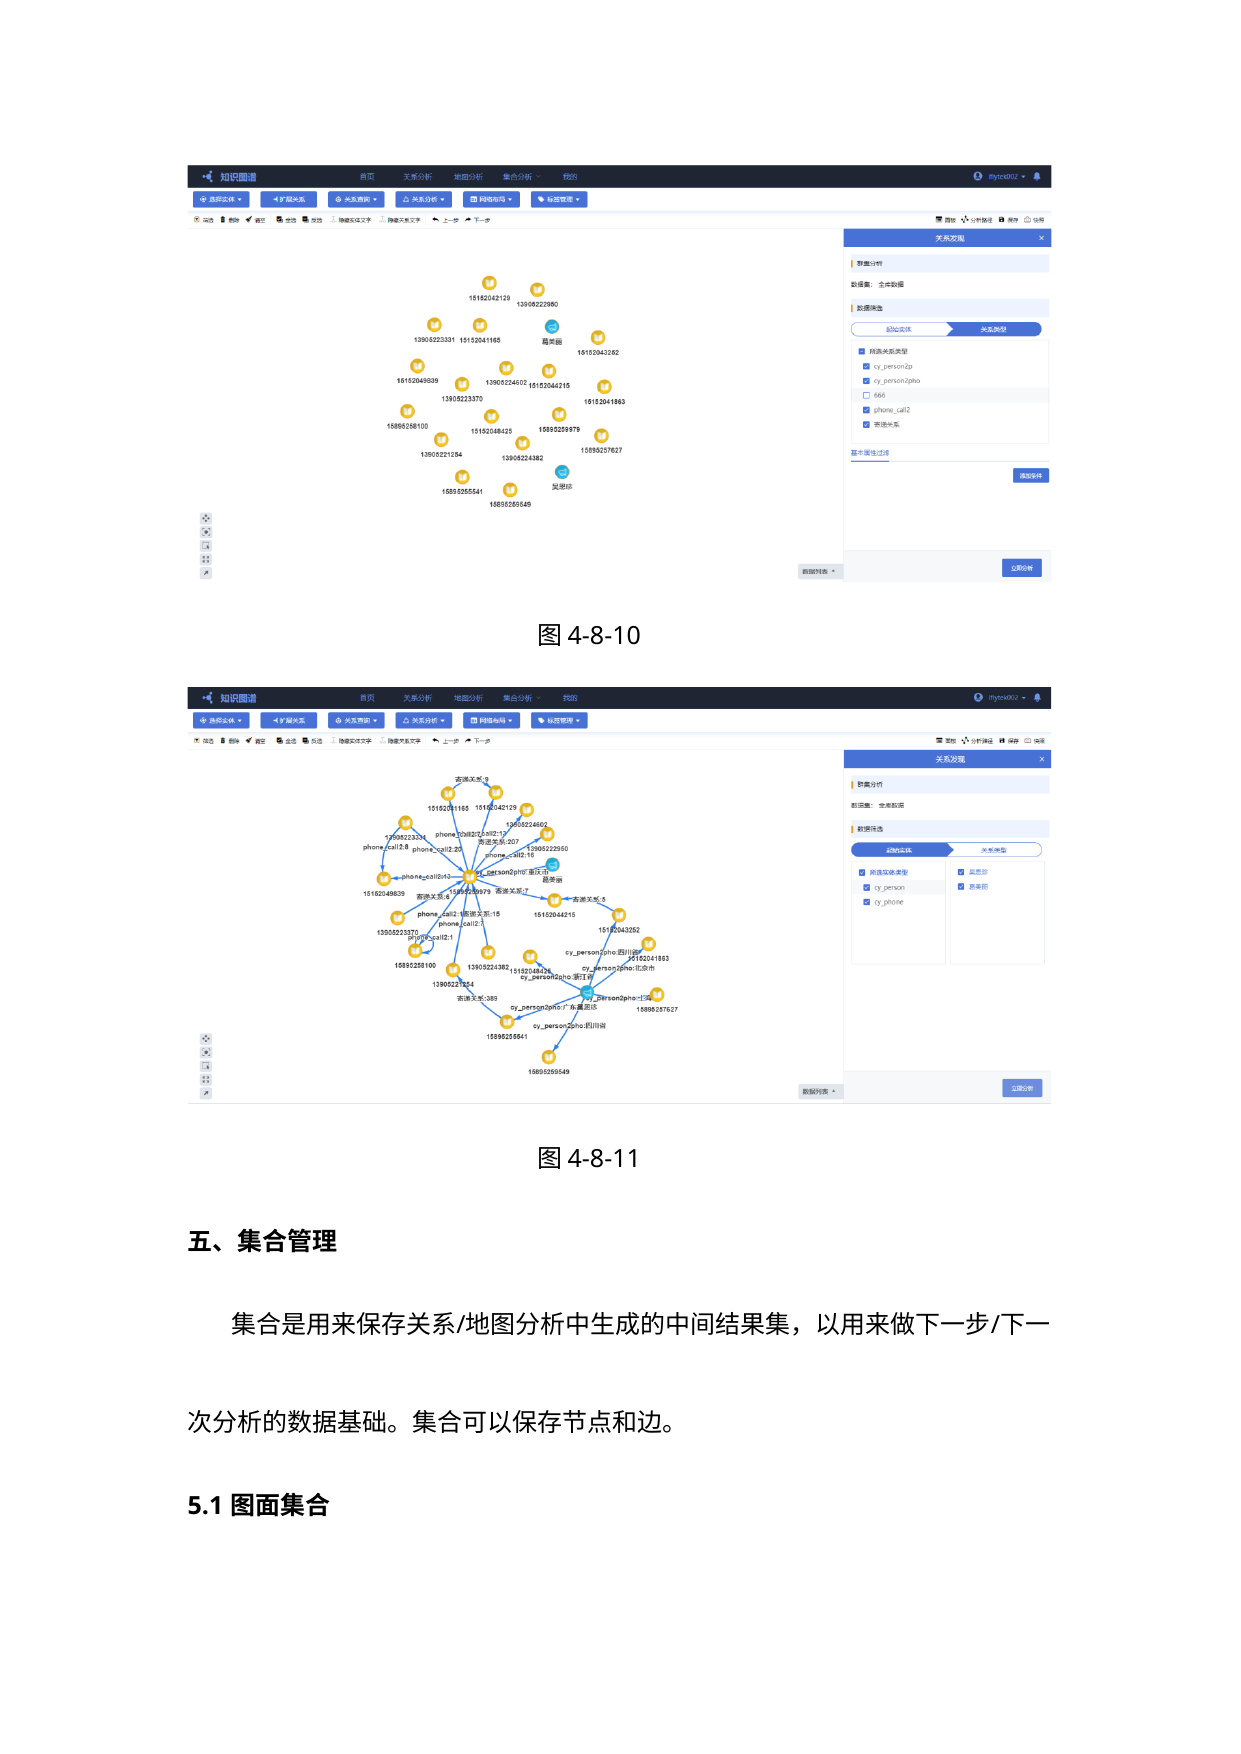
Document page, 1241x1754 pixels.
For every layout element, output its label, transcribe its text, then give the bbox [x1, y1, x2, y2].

picture [187, 165, 1052, 582]
list 集合是用来保存关系/地图分析中生成的中间结果集，以用来做下一步/下一次分析的数据基础。集合可以保存节点和边。 [187, 1290, 1053, 1453]
list 图4-8-10 [494, 601, 1053, 666]
picture [187, 687, 1052, 1104]
list 5.1 图面集合 [187, 1471, 1053, 1536]
list 集合管理 [187, 1207, 1053, 1272]
list 图4-8-11 [494, 1124, 1053, 1189]
